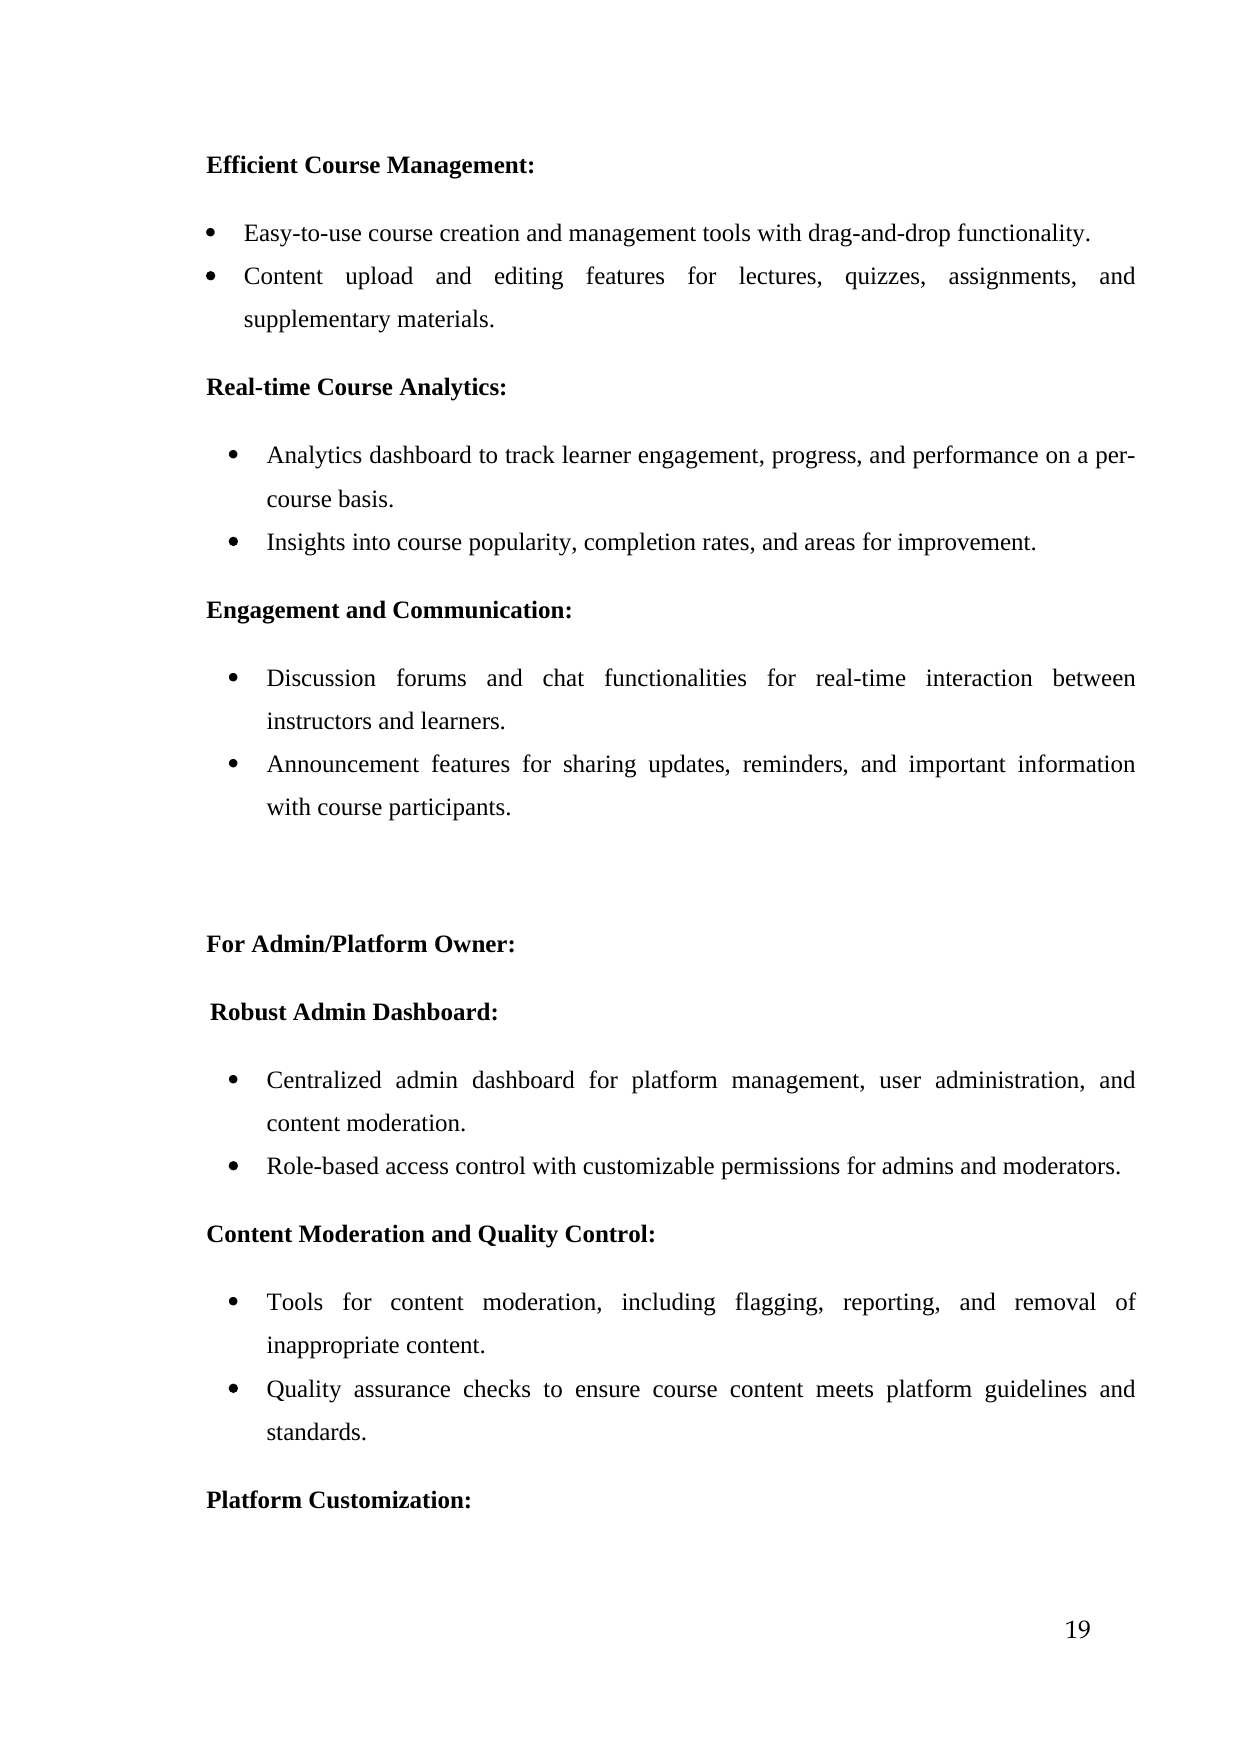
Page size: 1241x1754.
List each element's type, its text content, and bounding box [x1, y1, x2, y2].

text For Admin/Platform Owner: [206, 929, 1137, 957]
list Announcement features for sharing updates, reminders, and important information with course participants. [229, 749, 1137, 821]
text Content Moderation and Quality Control: [206, 1219, 1137, 1248]
text Engagement and Communication: [206, 595, 1137, 624]
list Centralized admin dashboard for platform management, user administration, and content moderation. [229, 1065, 1137, 1137]
text Efficient Course Management: [206, 150, 1137, 179]
list Content upload and editing features for lectures, quizzes, assignments, and supplementary materials. [206, 261, 1137, 333]
text Platform Customization: [206, 1485, 1137, 1514]
list Tools for content moderation, including flagging, reporting, and removal of inappropriate content. [229, 1287, 1137, 1359]
text Real-time Course Analytics: [206, 372, 1137, 401]
list Role-based access control with customizable permissions for admins and moderators. [229, 1151, 1137, 1180]
text Robust Admin Dashboard: [206, 997, 1137, 1026]
list Analytics dashboard to track learner engagement, progress, and performance on a per-course basis. [229, 441, 1137, 512]
list Discussion forums and chat functionalities for real-time interaction between instructors and learners. [229, 663, 1137, 735]
list Quality assurance checks to ensure course content meets platform guidelines and standards. [229, 1374, 1137, 1446]
list Easy-to-use course creation and management tools with drag-and-drop functionality. [206, 218, 1137, 247]
list Insights into course popularity, completion rates, and areas for improvement. [229, 527, 1137, 556]
